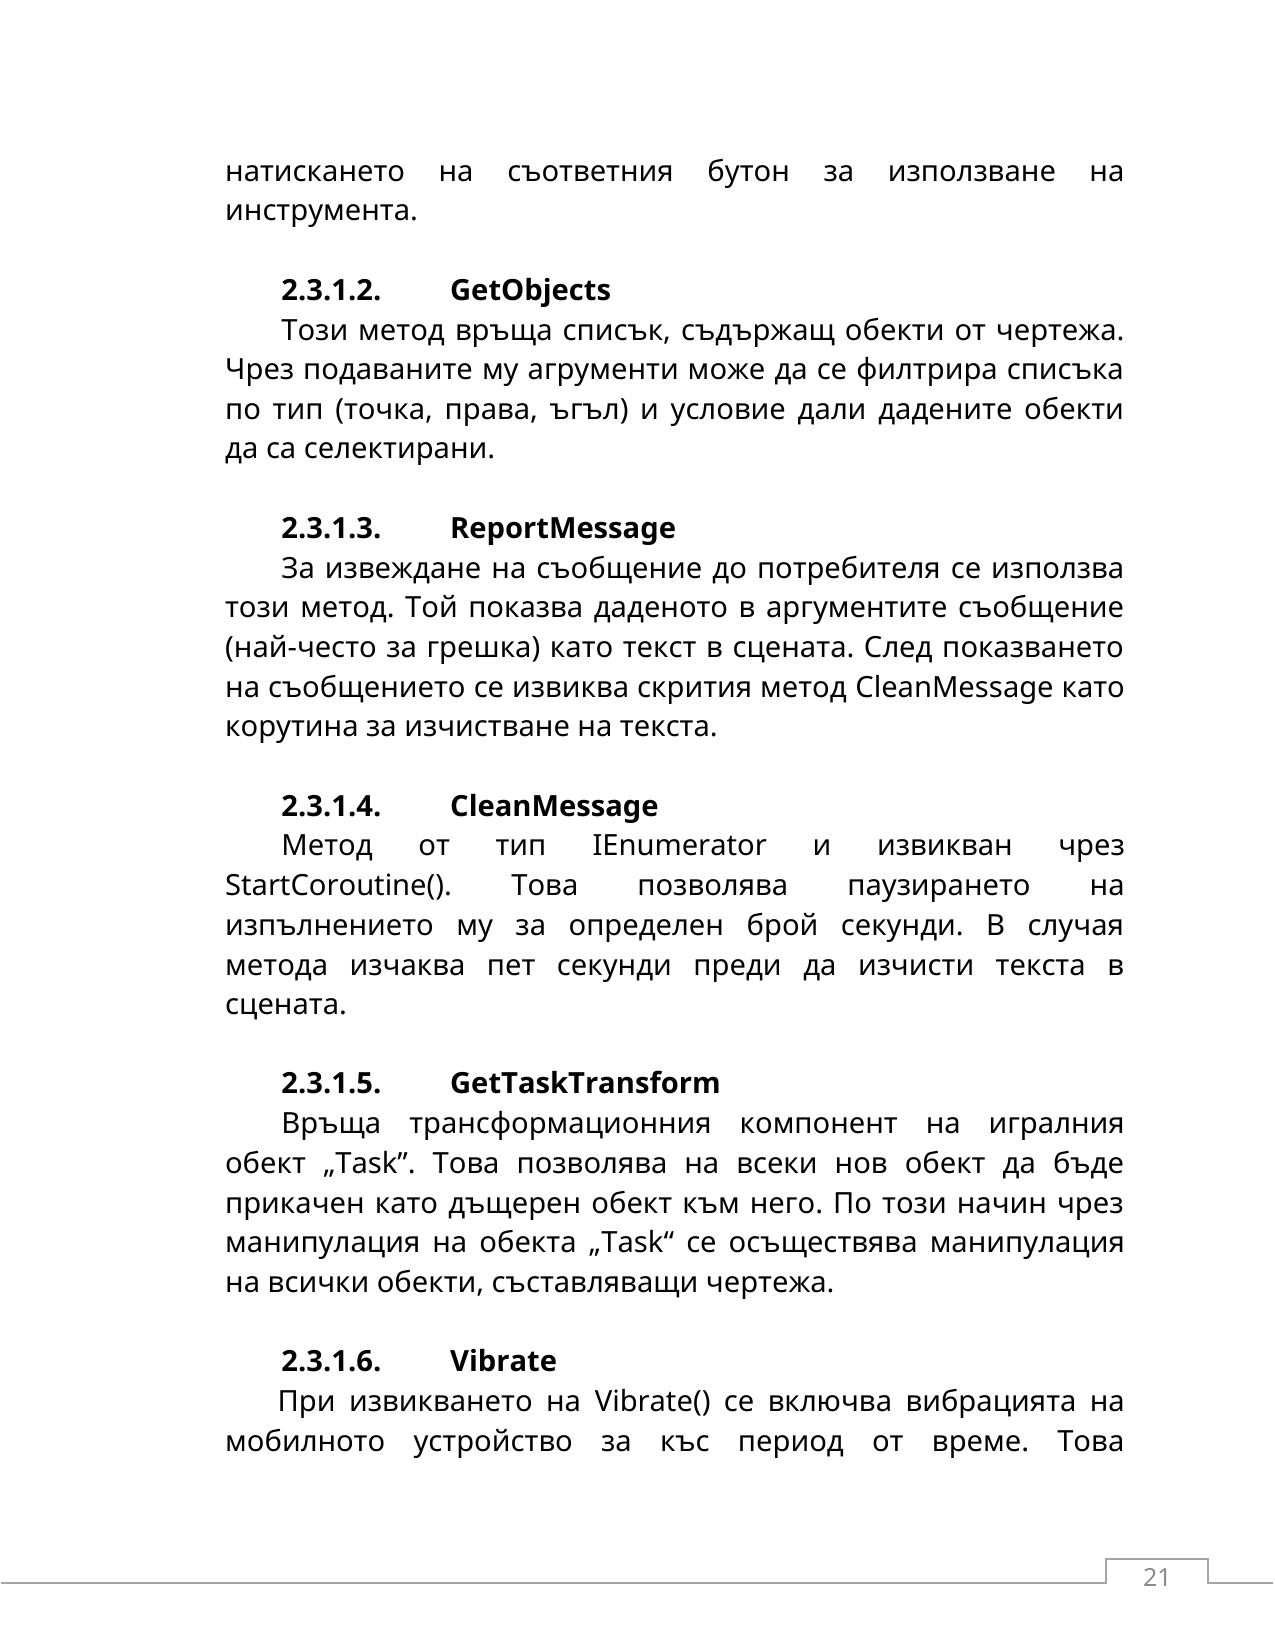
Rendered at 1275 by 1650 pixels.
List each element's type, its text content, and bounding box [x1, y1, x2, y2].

list GetObjects [281, 269, 1125, 309]
text За извеждане на съобщение до потребителя се използва този метод. Той показва даденото в аргументите съобщение (най-често за грешка) като текст в сцената. След показването на съобщението се извиква скрития метод CleanMessage като корутина за изчистване на текста. [225, 547, 1125, 745]
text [225, 1380, 1125, 1460]
list Vibrate [281, 1341, 1125, 1380]
list CleanMessage [281, 785, 1125, 825]
list GetTaskTransform [281, 1063, 1125, 1102]
list ReportMessage [281, 507, 1125, 547]
text Метод от тип IEnumerator и извикван чрез StartCoroutine(). Това позволява паузирането на изпълнението му за определен брой секунди. В случая метода изчаква пет секунди преди да изчисти текста в сцената. [225, 825, 1125, 1023]
text Този метод връща списък, съдържащ обекти от чертежа. Чрез подаваните му агрументи може да се филтрира списъка по тип (точка, права, ъгъл) и условие дали дадените обекти да са селектирани. [225, 309, 1125, 467]
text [225, 150, 1125, 229]
text Връща трансформационния компонент на игралния обект „Task”. Това позволява на всеки нов обект да бъде прикачен като дъщерен обект към него. По този начин чрез манипулация на обекта „Task“ се осъществява манипулация на всички обекти, съставляващи чертежа. [225, 1102, 1125, 1301]
